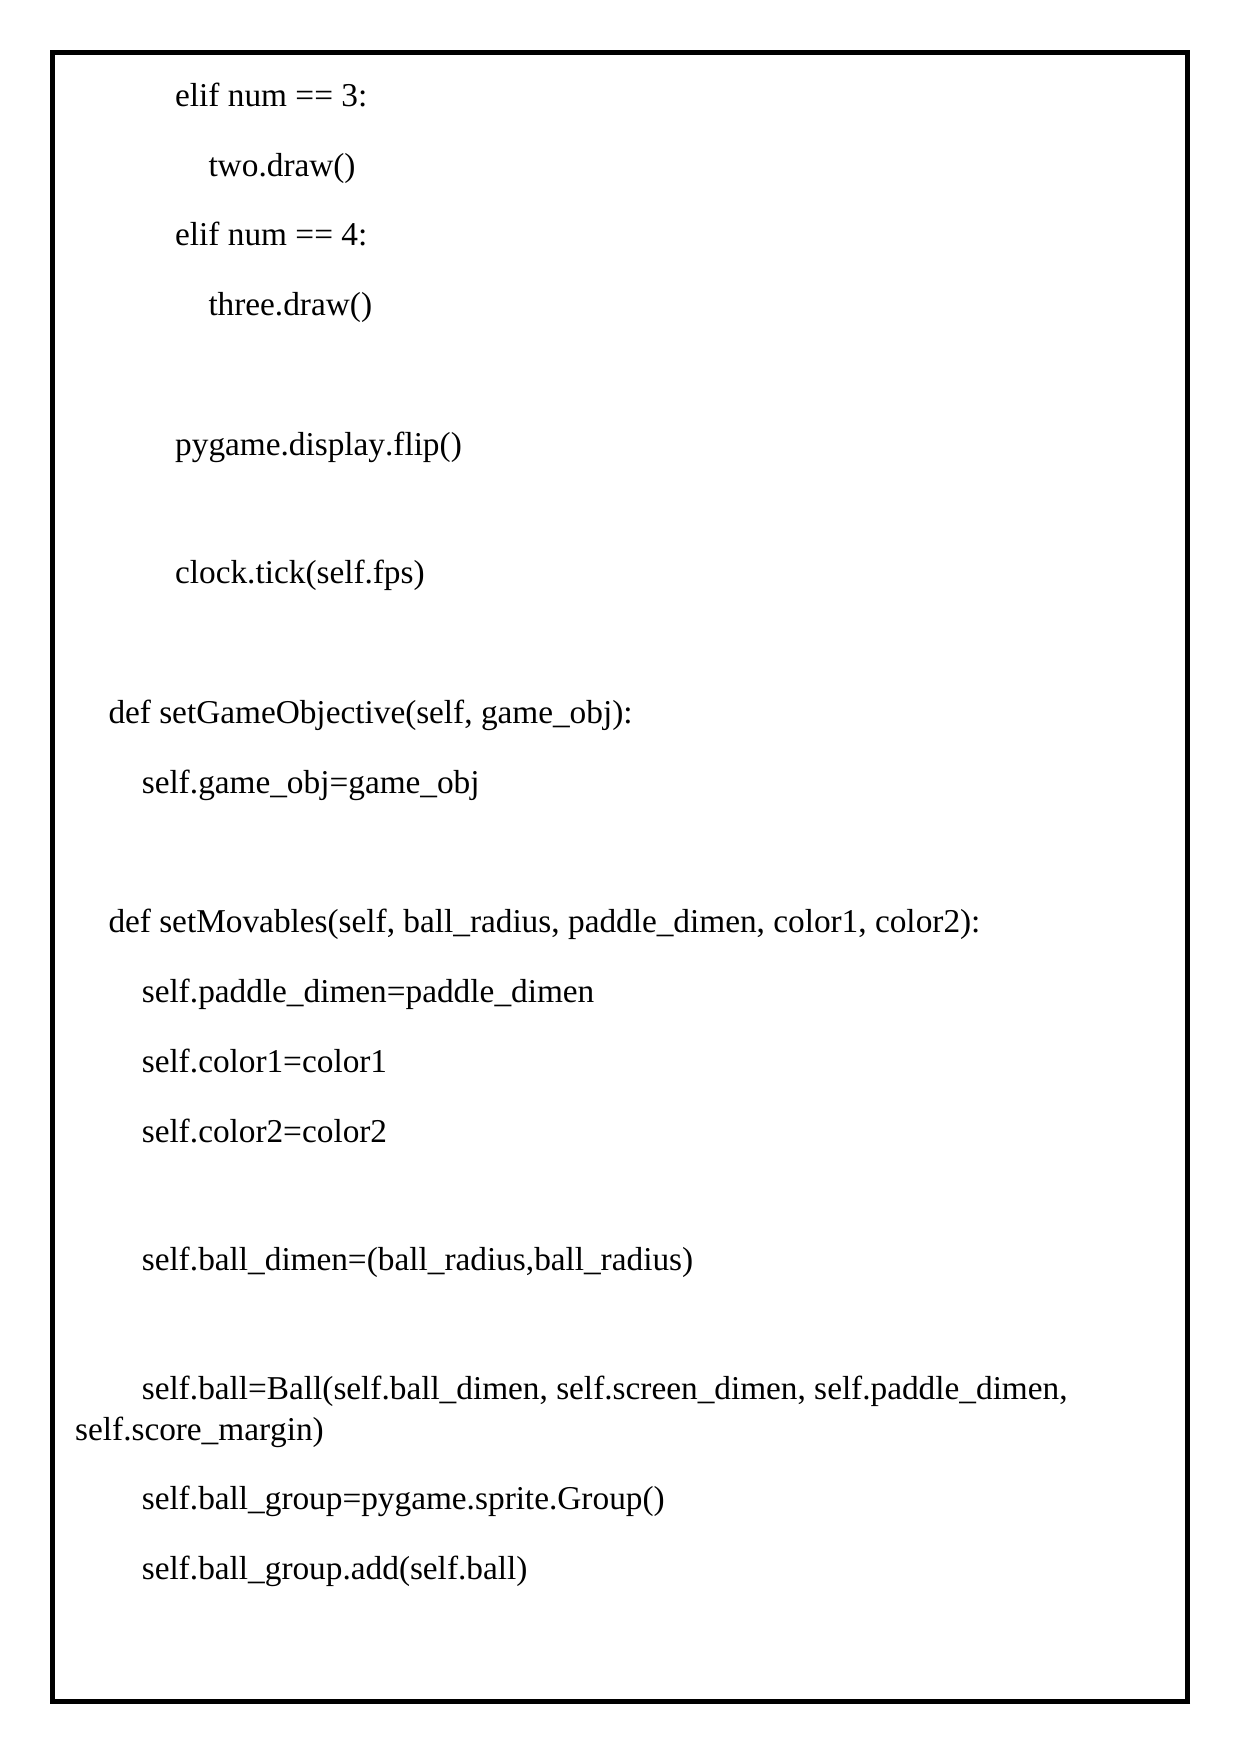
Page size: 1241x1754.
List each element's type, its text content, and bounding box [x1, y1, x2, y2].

text self.paddle_dimen=paddle_dimen [75, 971, 1165, 1010]
text self.color2=color2 [75, 1111, 1165, 1149]
text def setGameObjective(self, game_obj): [75, 692, 1165, 731]
text self.ball_dimen=(ball_radius,ball_radius) [75, 1239, 1165, 1278]
text pygame.display.flip() [75, 424, 1165, 462]
text self.color1=color1 [75, 1041, 1165, 1079]
text clock.tick(self.fps) [75, 553, 1165, 591]
text three.draw() [75, 284, 1165, 323]
text def setMovables(self, ball_radius, paddle_dimen, color1, color2): [75, 902, 1165, 940]
text self.ball_group=pygame.sprite.Group() [75, 1479, 1165, 1517]
text self.ball=Ball(self.ball_dimen, self.screen_dimen, self.paddle_dimen, self.score_margin) [75, 1368, 1165, 1447]
text two.draw() [75, 145, 1165, 183]
text elif num == 4: [75, 214, 1165, 253]
text self.game_obj=game_obj [75, 762, 1165, 800]
text self.ball_group.add(self.ball) [75, 1548, 1165, 1587]
text elif num == 3: [75, 75, 1165, 113]
